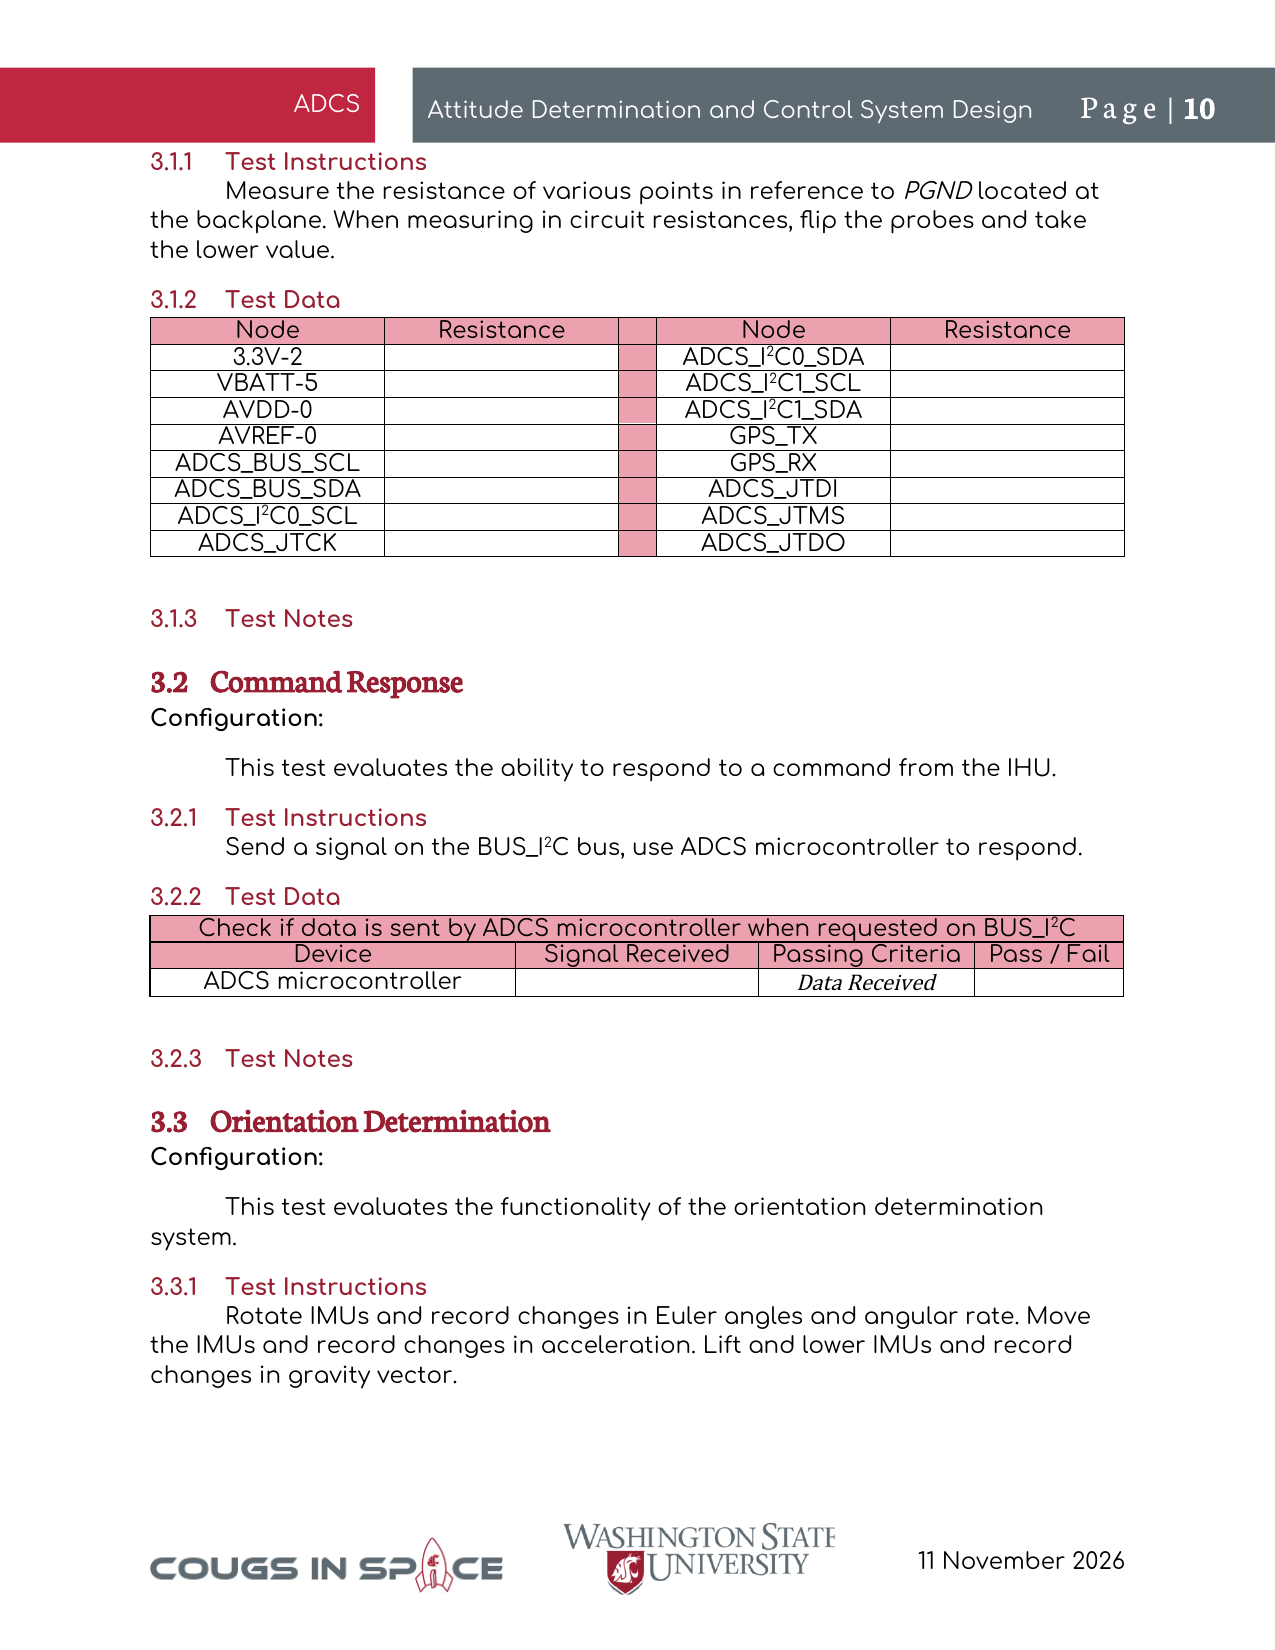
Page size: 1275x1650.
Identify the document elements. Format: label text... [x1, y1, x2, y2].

text Send a signal on the BUS_I2C bus, use ADCS microcontroller to respond. [150, 835, 1125, 861]
table_cell [619, 425, 656, 450]
table_cell ADCS_BUS_SDA [151, 478, 384, 503]
table_cell Pass / Fail [975, 943, 1123, 968]
table_cell [975, 969, 1123, 996]
text Configuration: [150, 1146, 1125, 1171]
table_cell [619, 451, 656, 477]
text Measure the resistance of various points in reference to PGND located at the backplane. When measuring in circuit resistances, flip the probes and take the lower value. [150, 179, 1125, 263]
table_cell ADCS_I2C0_SCL [151, 504, 384, 530]
table_cell [385, 478, 618, 503]
picture [562, 1522, 835, 1594]
subtitle Orientation Determination [150, 1097, 1125, 1139]
table_cell ADCS_JTDI [657, 478, 890, 503]
table_cell [891, 451, 1124, 477]
table_cell Signal Received [516, 943, 758, 968]
table_cell AVREF-0 [151, 425, 384, 450]
picture [150, 1537, 503, 1594]
text Configuration: [150, 706, 1125, 731]
table_cell ADCS microcontroller [151, 969, 515, 996]
table_header Resistance [891, 318, 1124, 344]
table_cell [891, 531, 1124, 556]
table_cell 3.3V-2 [151, 345, 384, 370]
table_cell [619, 371, 656, 397]
table_cell VBATT-5 [151, 371, 384, 397]
table_cell ADCS_I2C1_SCL [657, 371, 890, 397]
subtitle Test Instructions [150, 150, 1125, 176]
table_cell [385, 425, 618, 450]
table_cell [385, 451, 618, 477]
table_cell ADCS_I2C1_SDA [657, 398, 890, 423]
subtitle Test Notes [150, 1047, 1125, 1072]
table_cell [891, 504, 1124, 530]
table_cell GPS_RX [657, 451, 890, 477]
table_cell [385, 531, 618, 556]
table_cell [516, 969, 758, 996]
table_cell ADCS_JTMS [657, 504, 890, 530]
table_cell [385, 504, 618, 530]
table_cell [385, 371, 618, 397]
table_cell AVDD-0 [151, 398, 384, 423]
table_cell Passing Criteria [759, 943, 974, 968]
table_cell Data Received [759, 969, 974, 996]
table_cell [619, 531, 656, 556]
table_header [619, 318, 656, 344]
subtitle Test Data [150, 288, 1125, 313]
table_cell GPS_TX [657, 425, 890, 450]
table_cell ADCS_I2C0_SDA [657, 345, 890, 370]
table_header Check if data is sent by ADCS microcontroller when requested on BUS_I2C [151, 916, 1123, 941]
subtitle Command Response [150, 657, 1125, 700]
text Rotate IMUs and record changes in Euler angles and angular rate. Move the IMUs and record changes in acceleration. Lift and lower IMUs and record changes in gravity vector. [150, 1304, 1125, 1388]
table_cell [619, 398, 656, 423]
table_header Node [657, 318, 890, 344]
table_cell Device [151, 943, 515, 968]
table_cell [385, 398, 618, 423]
table_cell [891, 478, 1124, 503]
text This test evaluates the functionality of the orientation determination system. [150, 1196, 1125, 1250]
table_cell [619, 504, 656, 530]
table_cell [619, 345, 656, 370]
subtitle Test Data [150, 886, 1125, 911]
table_cell [891, 345, 1124, 370]
table_header Node [151, 318, 384, 344]
text This test evaluates the ability to respond to a command from the IHU. [150, 756, 1125, 782]
subtitle Test Instructions [150, 1275, 1125, 1301]
table_header Resistance [385, 318, 618, 344]
subtitle Test Instructions [150, 806, 1125, 832]
table_cell [891, 371, 1124, 397]
table_cell [891, 398, 1124, 423]
table_cell ADCS_JTDO [657, 531, 890, 556]
subtitle Test Notes [150, 607, 1125, 633]
table_cell [619, 478, 656, 503]
table_cell [891, 425, 1124, 450]
table_cell [385, 345, 618, 370]
table_cell ADCS_JTCK [151, 531, 384, 556]
table_cell ADCS_BUS_SCL [151, 451, 384, 477]
